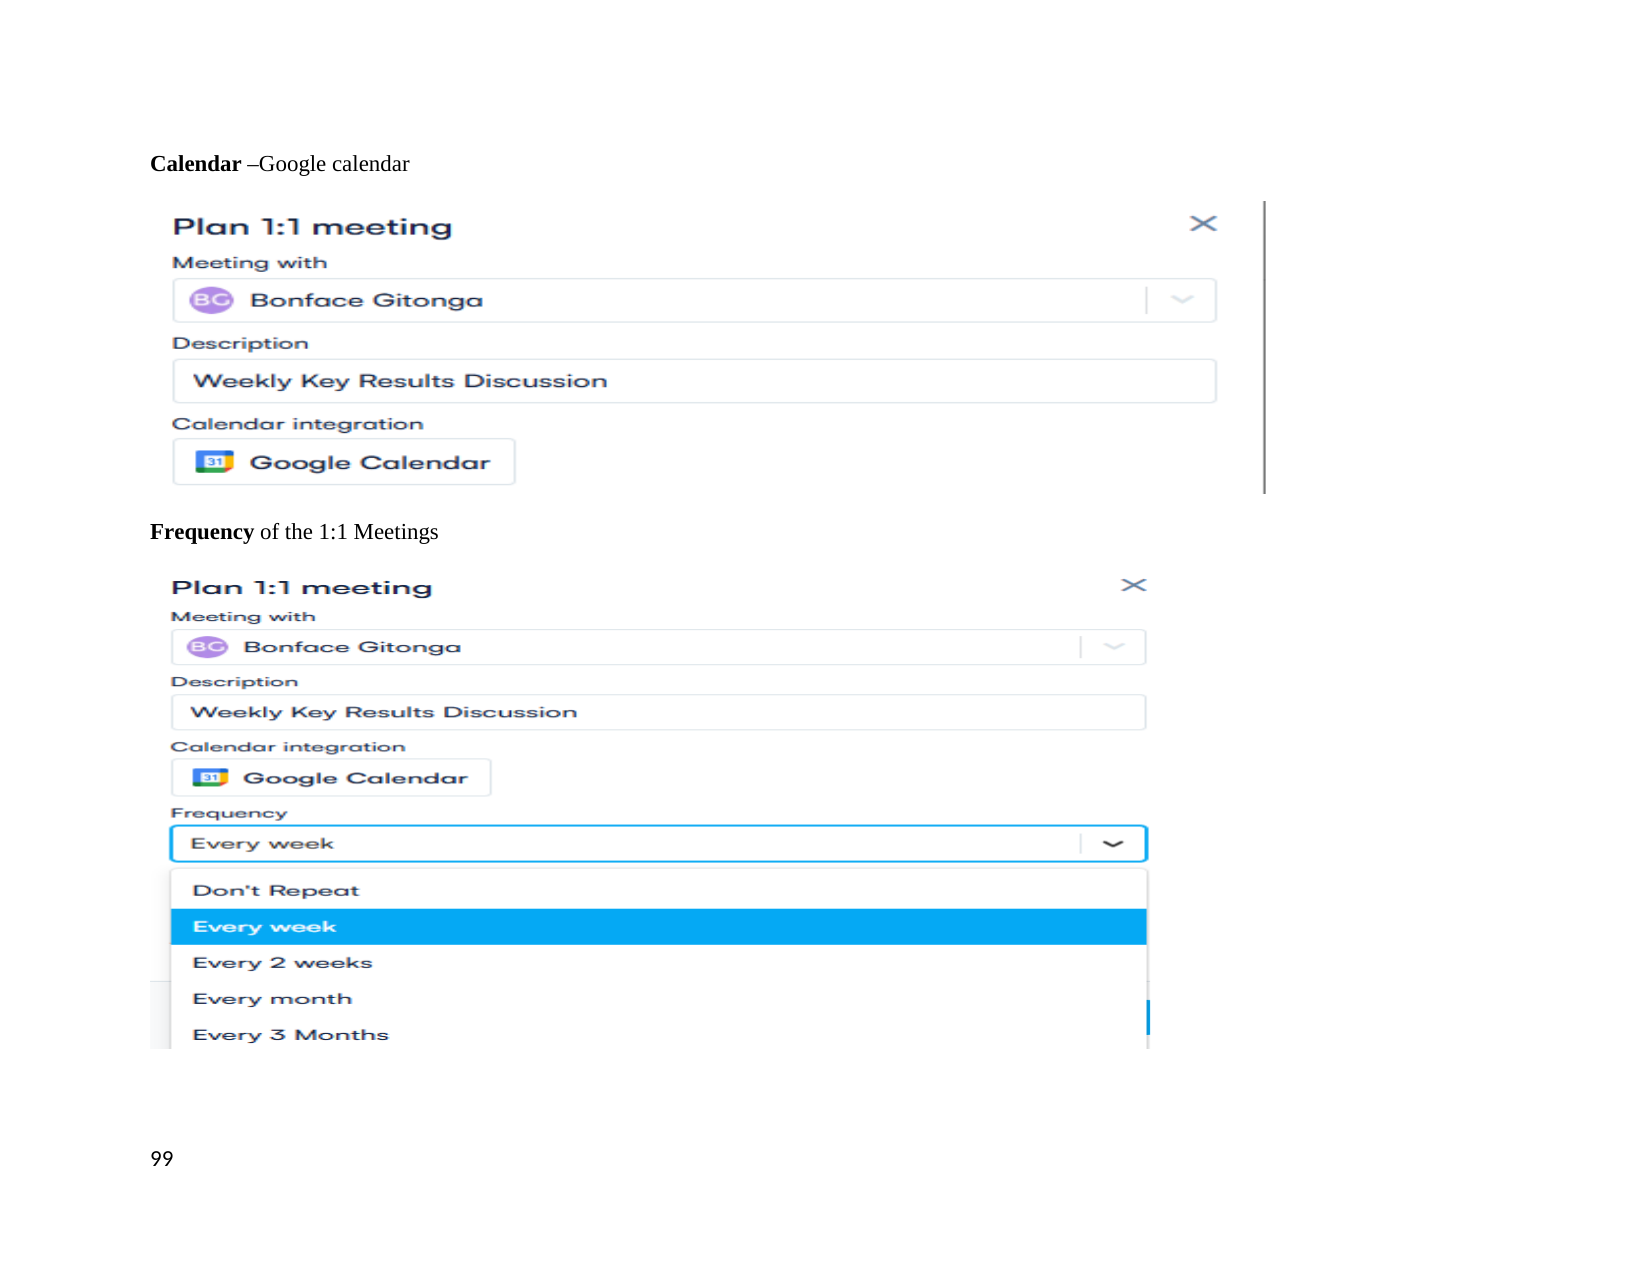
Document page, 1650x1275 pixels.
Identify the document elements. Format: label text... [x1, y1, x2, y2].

picture [150, 569, 1150, 1049]
picture [150, 201, 1266, 494]
text Frequency of the 1:1 Meetings [150, 518, 1500, 544]
text Calendar –Google calendar [150, 150, 1500, 176]
